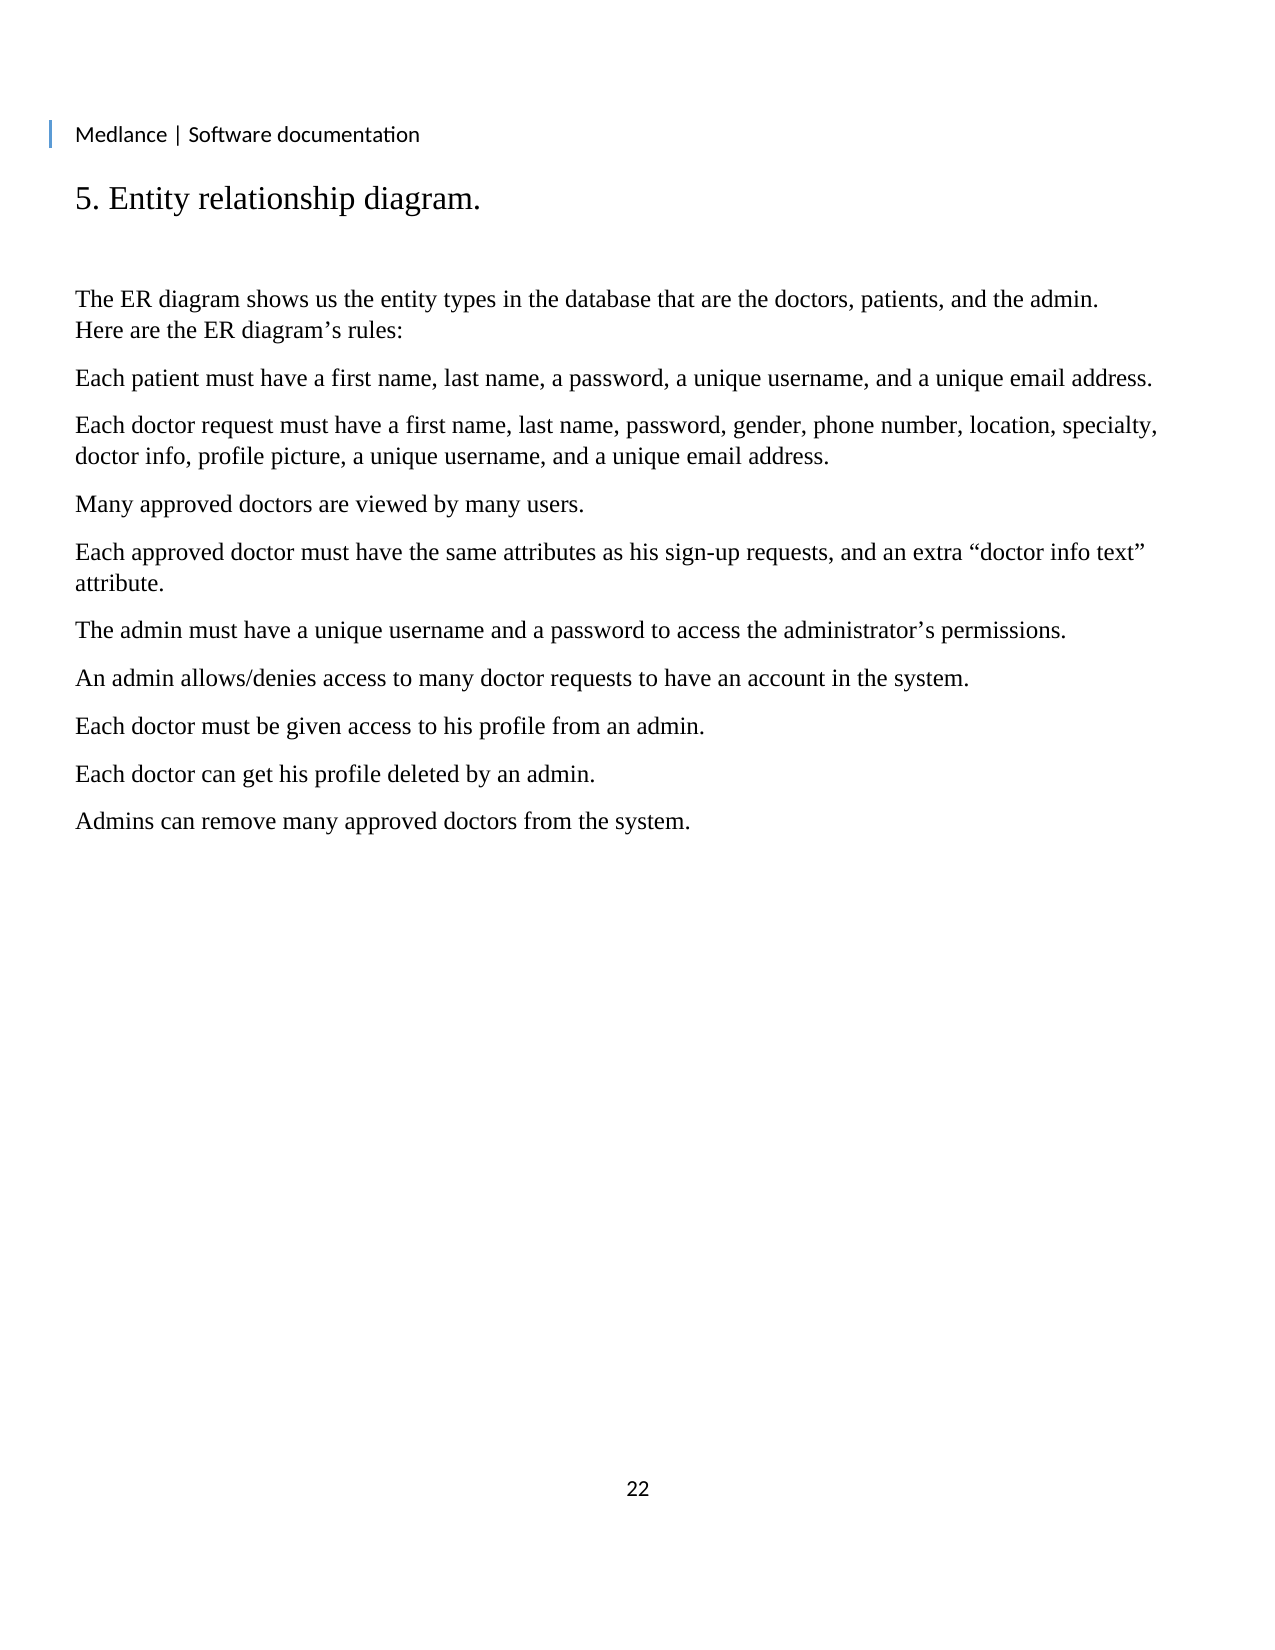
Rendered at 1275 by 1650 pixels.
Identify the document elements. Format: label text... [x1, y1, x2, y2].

text 5. Entity relationship diagram. [75, 178, 1200, 217]
text Admins can remove many approved doctors from the system. [75, 806, 1200, 835]
text An admin allows/denies access to many doctor requests to have an account in the system. [75, 663, 1200, 692]
text Each doctor can get his profile deleted by an admin. [75, 759, 1200, 787]
text Each approved doctor must have the same attributes as his sign-up requests, and an extra “doctor info text” attribute. [75, 537, 1200, 597]
text Many approved doctors are viewed by many users. [75, 489, 1200, 518]
text The ER diagram shows us the entity types in the database that are the doctors, patients, and the admin. Here are the ER diagram’s rules: [75, 284, 1200, 344]
text The admin must have a unique username and a password to access the administrator’s permissions. [75, 616, 1200, 644]
text Each doctor request must have a first name, last name, password, gender, phone number, location, specialty, doctor info, profile picture, a unique username, and a unique email address. [75, 410, 1200, 470]
text Each patient must have a first name, last name, a password, a unique username, and a unique email address. [75, 363, 1200, 391]
text Each doctor must be given access to his profile from an admin. [75, 711, 1200, 740]
